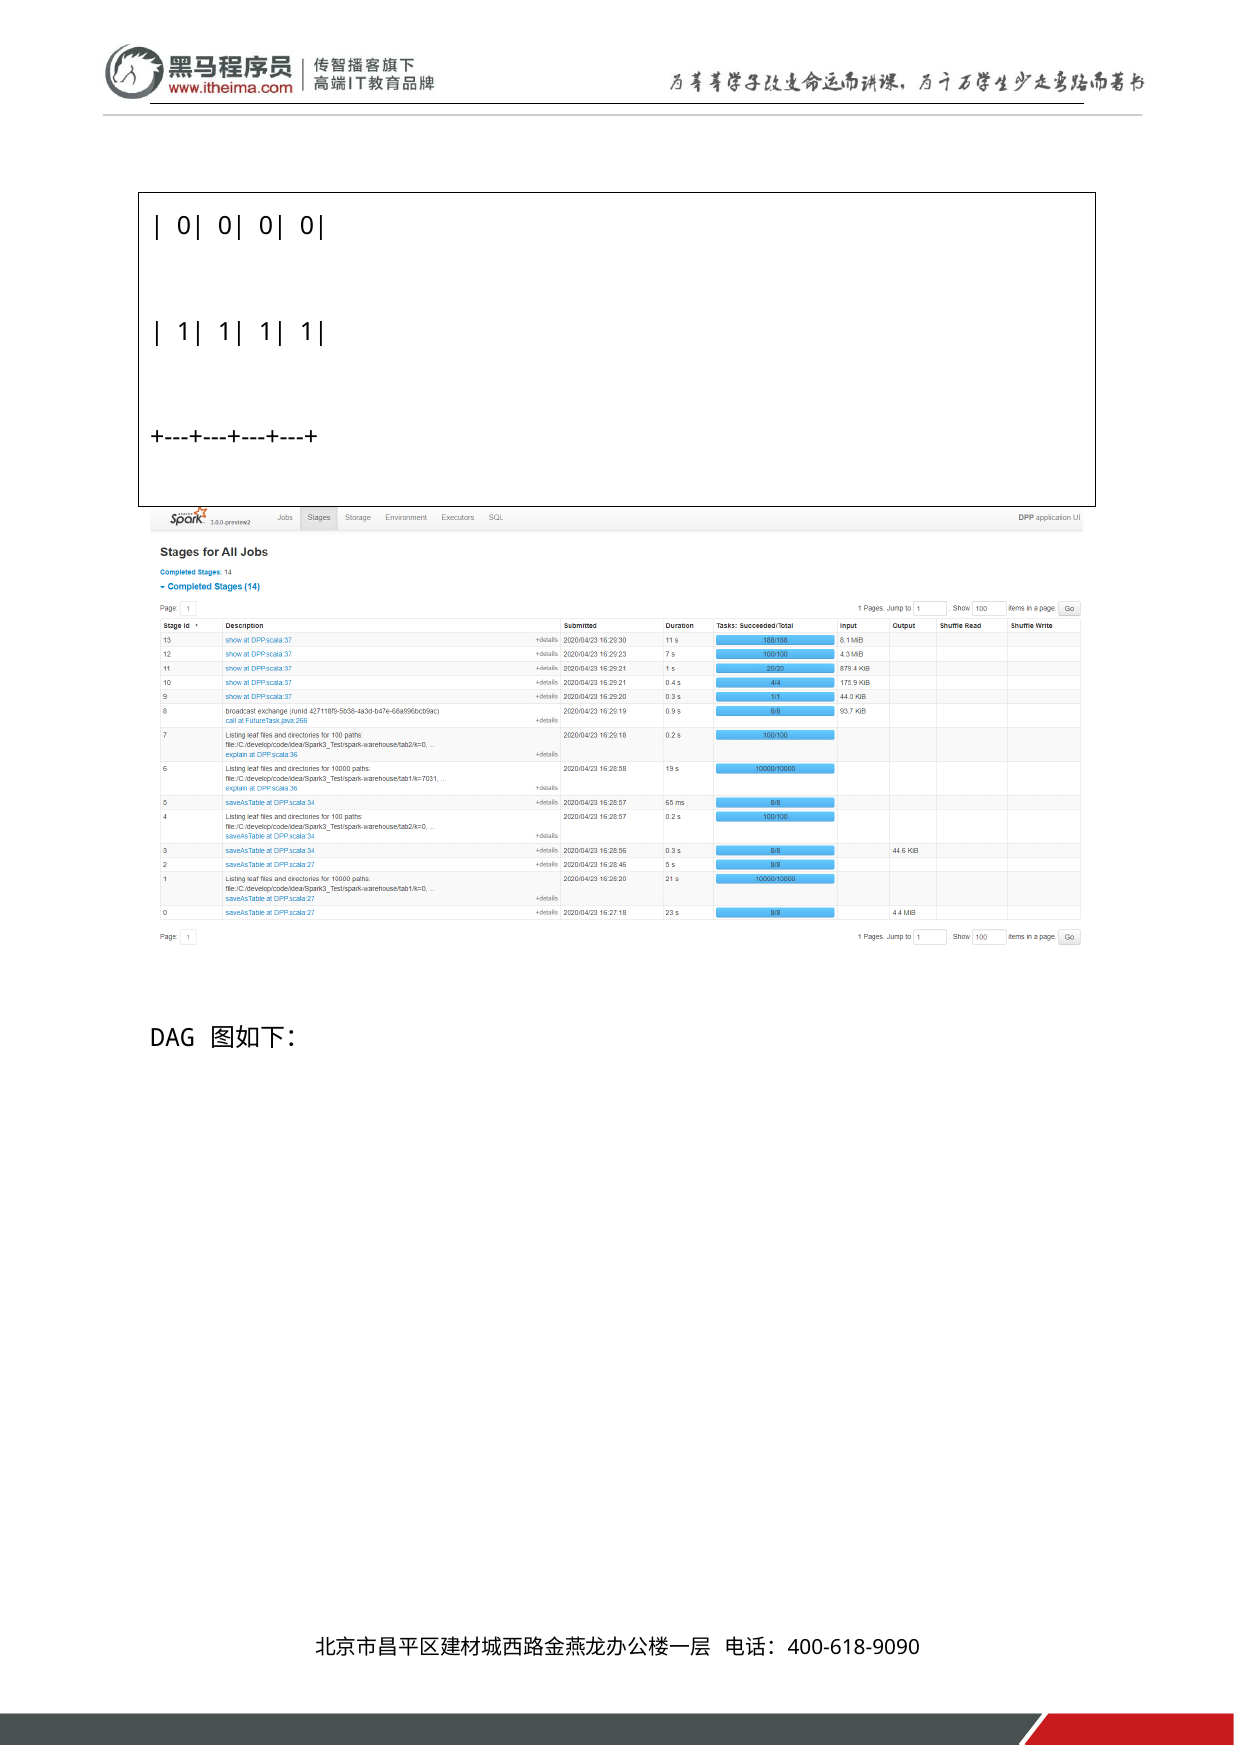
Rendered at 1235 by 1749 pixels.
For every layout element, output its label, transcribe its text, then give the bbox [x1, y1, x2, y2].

text DAG 图如下： [150, 1003, 1084, 1068]
picture [0, 1654, 1234, 1745]
picture [0, 0, 1235, 123]
picture [150, 507, 1084, 949]
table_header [139, 193, 1095, 506]
